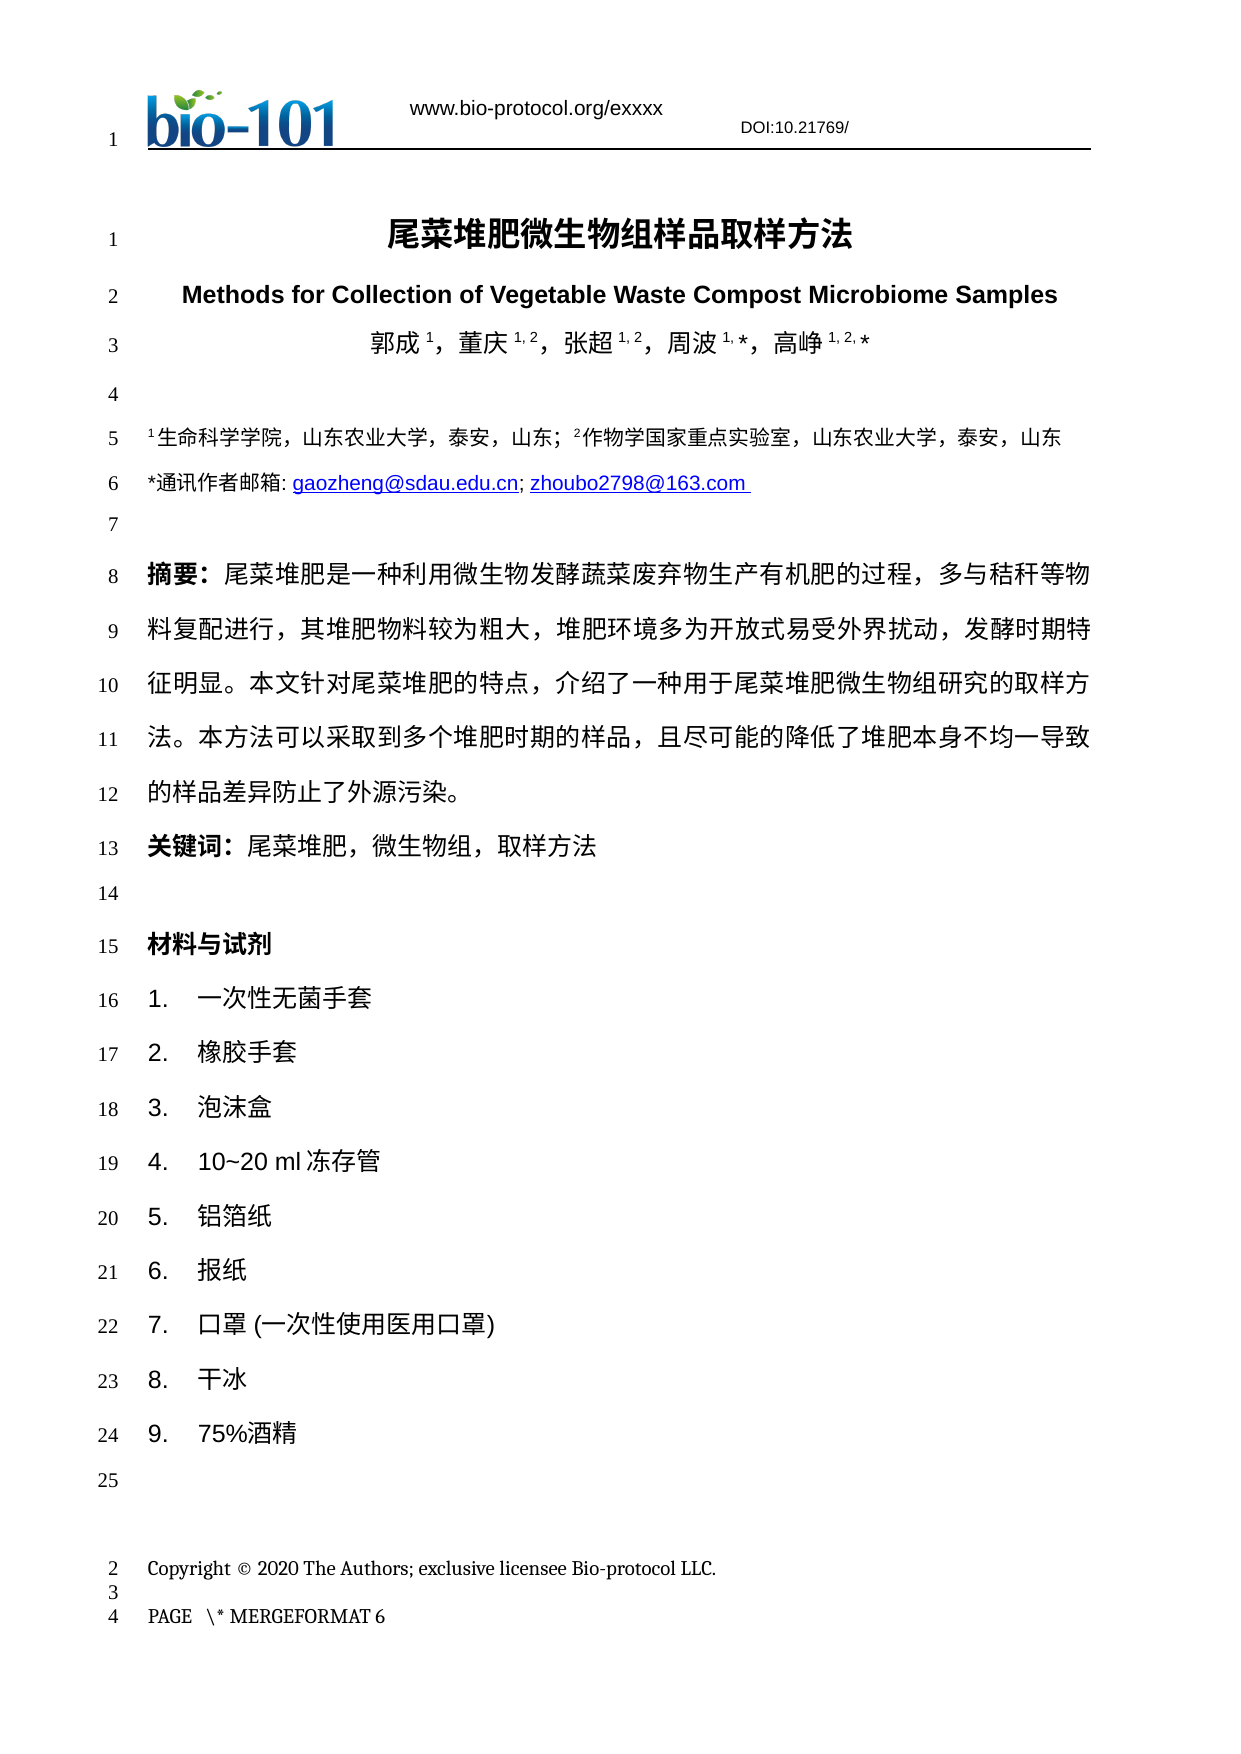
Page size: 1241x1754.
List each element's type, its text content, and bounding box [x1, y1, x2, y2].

list 橡胶手套 [148, 1033, 1092, 1069]
text *通讯作者邮箱: gaozheng@sdau.edu.cn; zhoubo2798@163.com [148, 466, 1092, 497]
list 泡沫盒 [148, 1087, 1092, 1123]
picture [147, 90, 333, 147]
text 关键词：尾菜堆肥，微生物组，取样方法 [148, 827, 1092, 863]
list 报纸 [148, 1250, 1092, 1287]
list 10~20 ml冻存管 [148, 1142, 1092, 1178]
list 一次性无菌手套 [148, 978, 1092, 1015]
list 75%酒精 [148, 1413, 1092, 1450]
list 口罩 (一次性使用医用口罩) [148, 1305, 1092, 1341]
list 干冰 [148, 1359, 1092, 1395]
text 尾菜堆肥微生物组样品取样方法 [148, 208, 1092, 256]
list 铝箔纸 [148, 1196, 1092, 1232]
text 材料与试剂 [148, 924, 1092, 960]
text Methods for Collection of Vegetable Waste Compost Microbiome Samples [148, 280, 1092, 309]
text 摘要：尾菜堆肥是一种利用微生物发酵蔬菜废弃物生产有机肥的过程，多与秸秆等物料复配进行，其堆肥物料较为粗大，堆肥环境多为开放式易受外界扰动，发酵时期特征明显。本文针对尾菜堆肥的特点，介绍了一种用于尾菜堆肥微生物组研究的取样方法。本方法可以采取到多个堆肥时期的样品，且尽可能的降低了堆肥本身不均一导致的样品差异防止了外源污染。 [148, 555, 1092, 808]
text 郭成1，董庆1, 2，张超1, 2，周波1, *，高峥1, 2, * [148, 323, 1092, 360]
text 1生命科学学院，山东农业大学，泰安，山东；2作物学国家重点实验室，山东农业大学，泰安，山东 [148, 421, 1092, 451]
